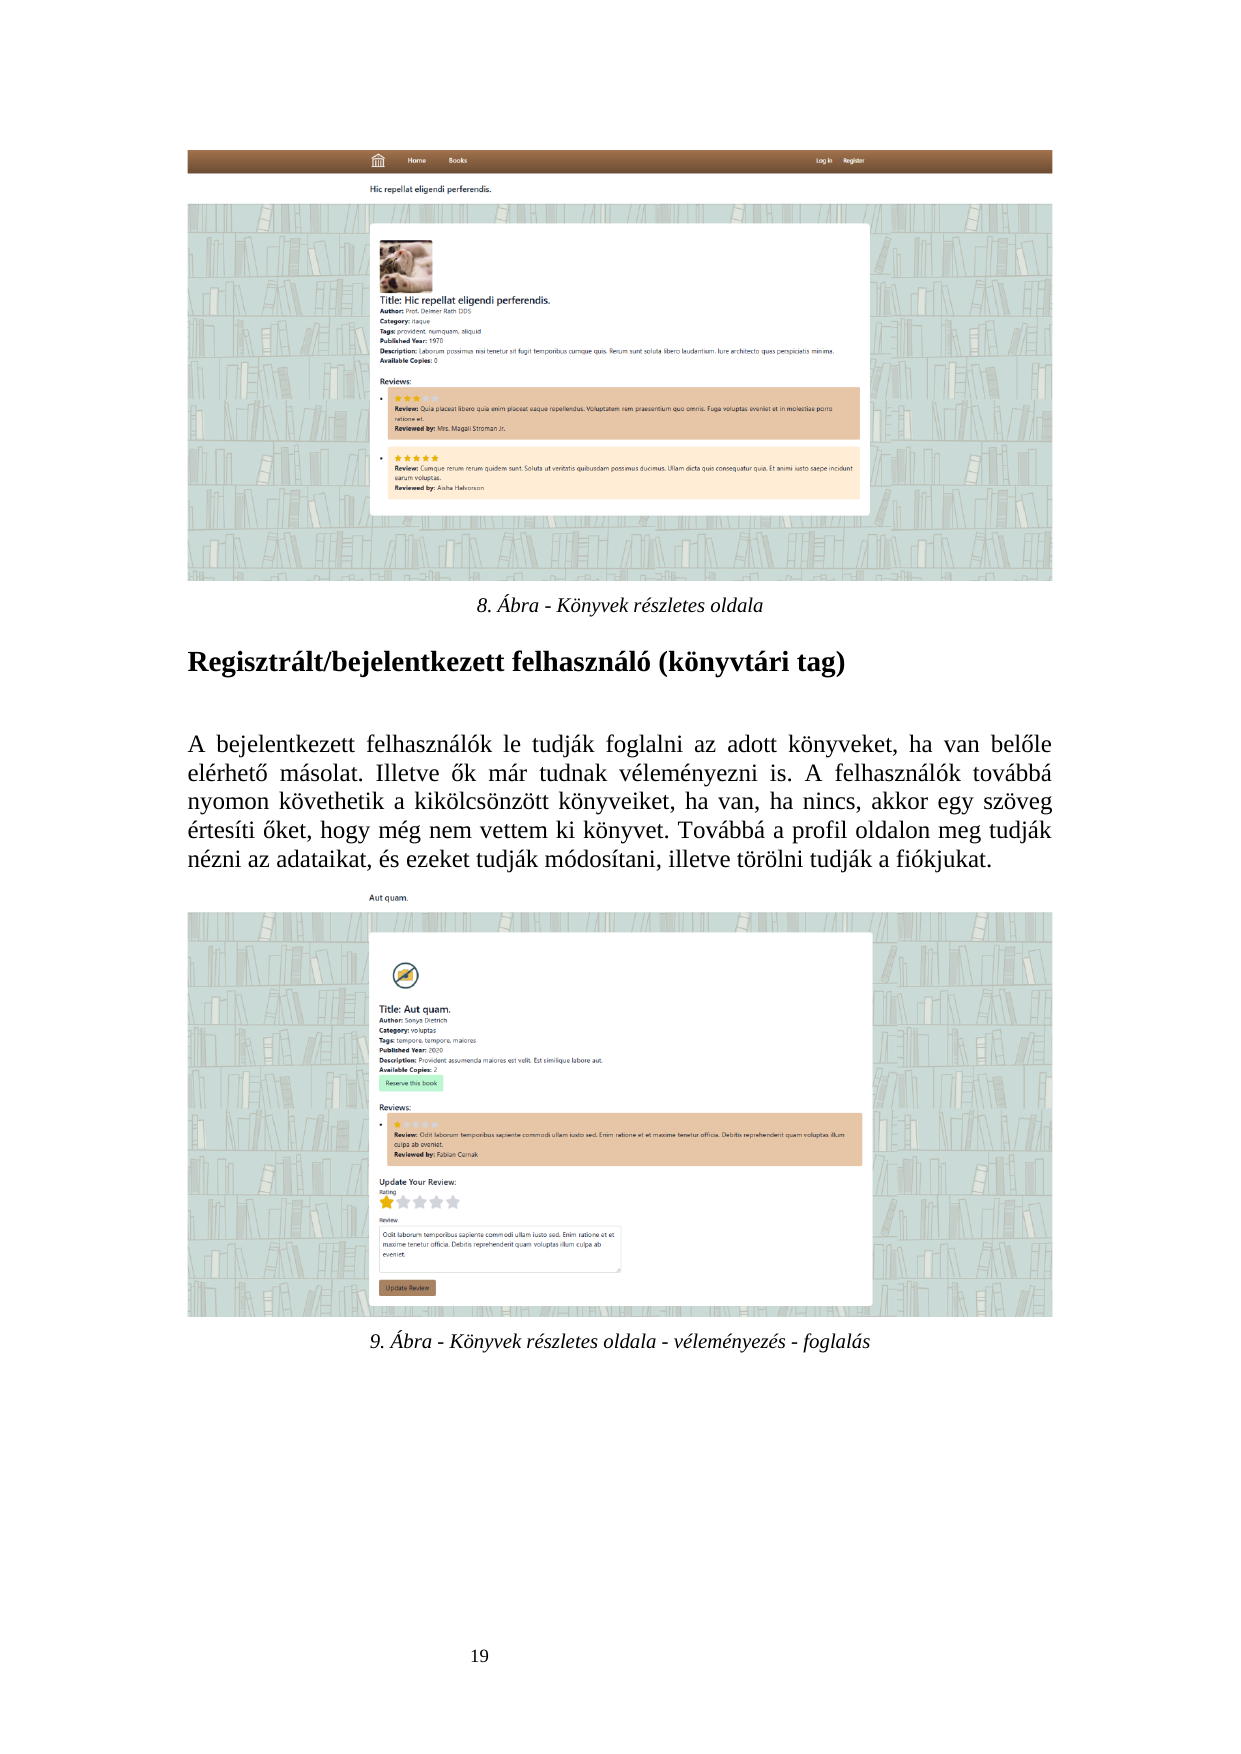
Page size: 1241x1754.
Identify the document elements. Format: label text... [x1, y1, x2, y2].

text A bejelentkezett felhasználók le tudják foglalni az adott könyveket, ha van belőle elérhető másolat. Illetve ők már tudnak véleményezni is. A felhasználók továbbá nyomon követhetik a kikölcsönzött könyveiket, ha van, ha nincs, akkor egy szöveg értesíti őket, hogy még nem vettem ki könyvet. Továbbá a profil oldalon meg tudják nézni az adataikat, és ezeket tudják módosítani, illetve törölni tudják a fiókjukat. [187, 729, 1053, 873]
list Ábra - Könyvek részletes oldala - véleményezés - foglalás [187, 1329, 1053, 1353]
list Ábra - Könyvek részletes oldala [187, 593, 1053, 617]
picture [187, 150, 1053, 581]
subtitle Regisztrált/bejelentkezett felhasználó (könyvtári tag) [187, 644, 1053, 677]
picture [187, 885, 1053, 1317]
